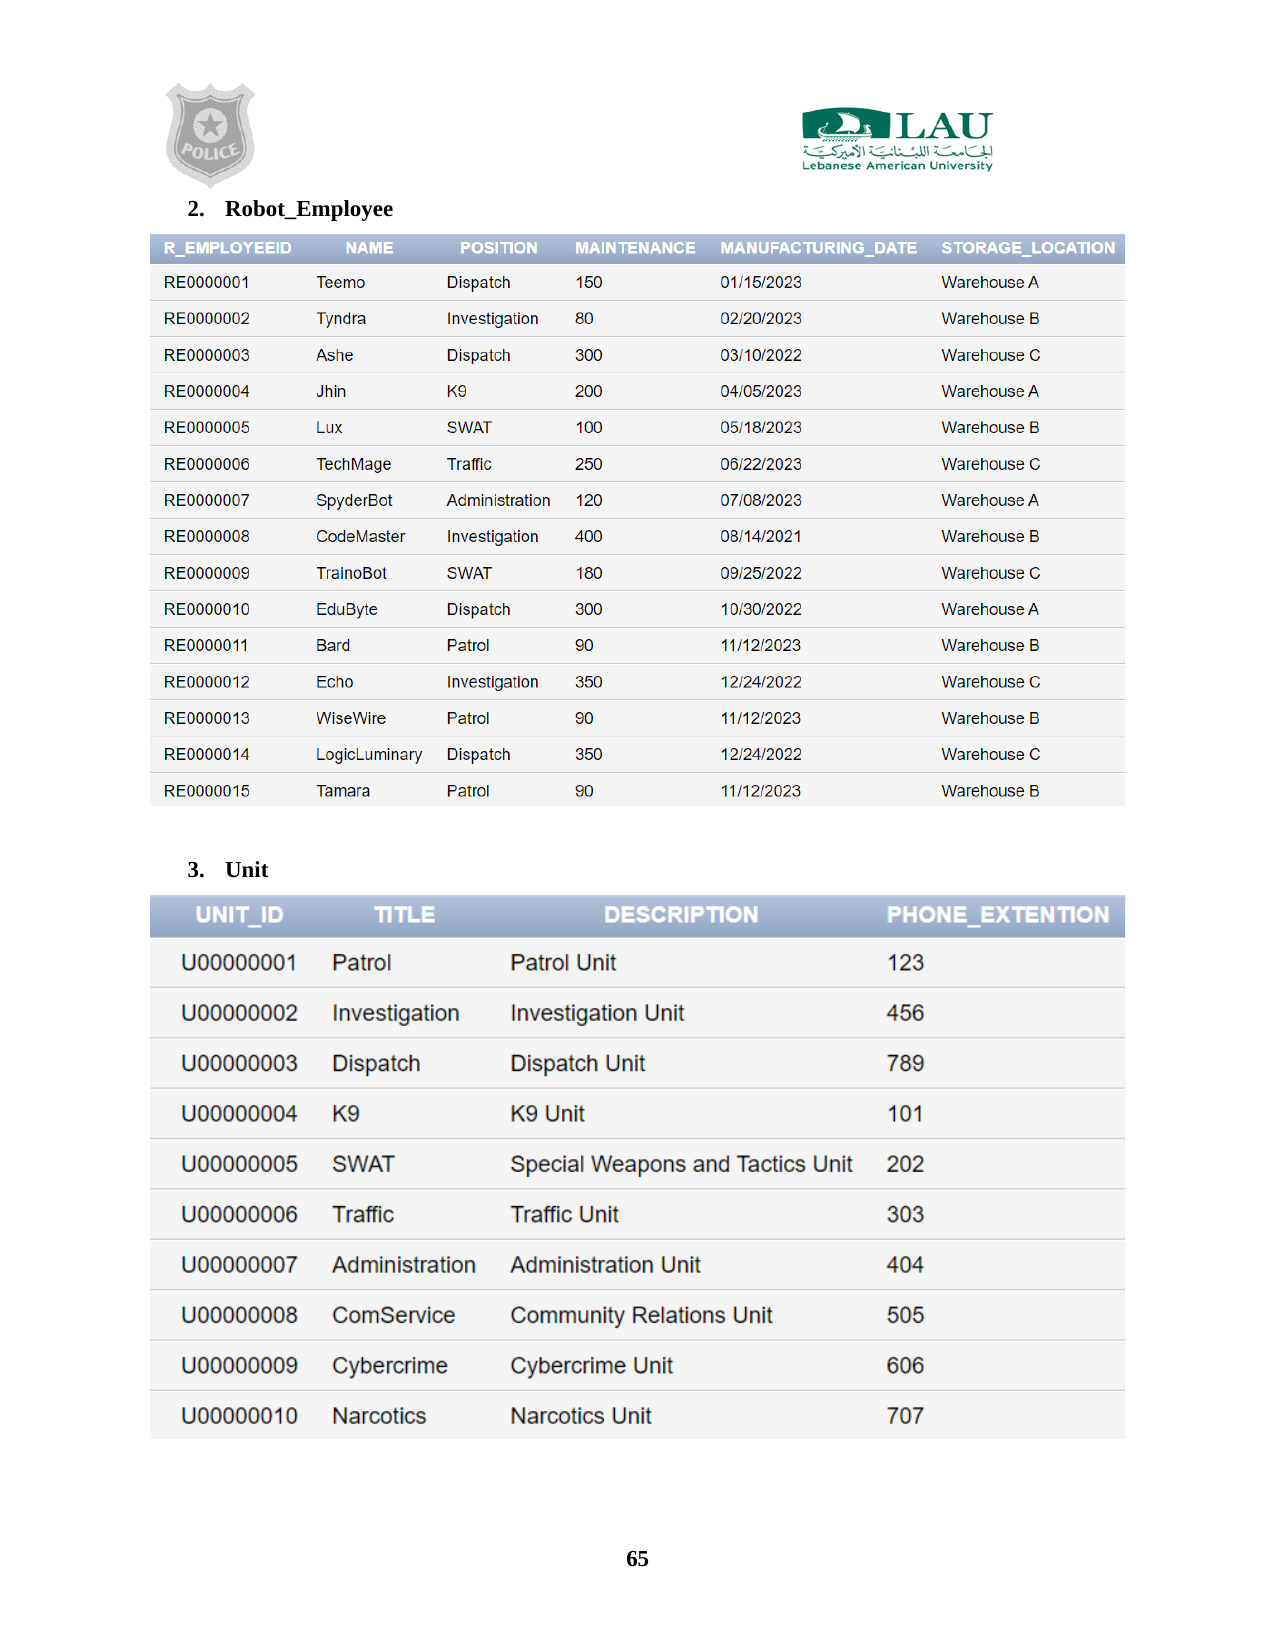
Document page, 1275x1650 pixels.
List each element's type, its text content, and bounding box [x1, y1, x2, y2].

subtitle Robot_Employee [187, 195, 1125, 221]
subtitle Unit [187, 856, 1125, 882]
picture [778, 87, 1026, 192]
picture [150, 895, 1125, 1439]
picture [150, 75, 272, 192]
picture [150, 234, 1125, 806]
